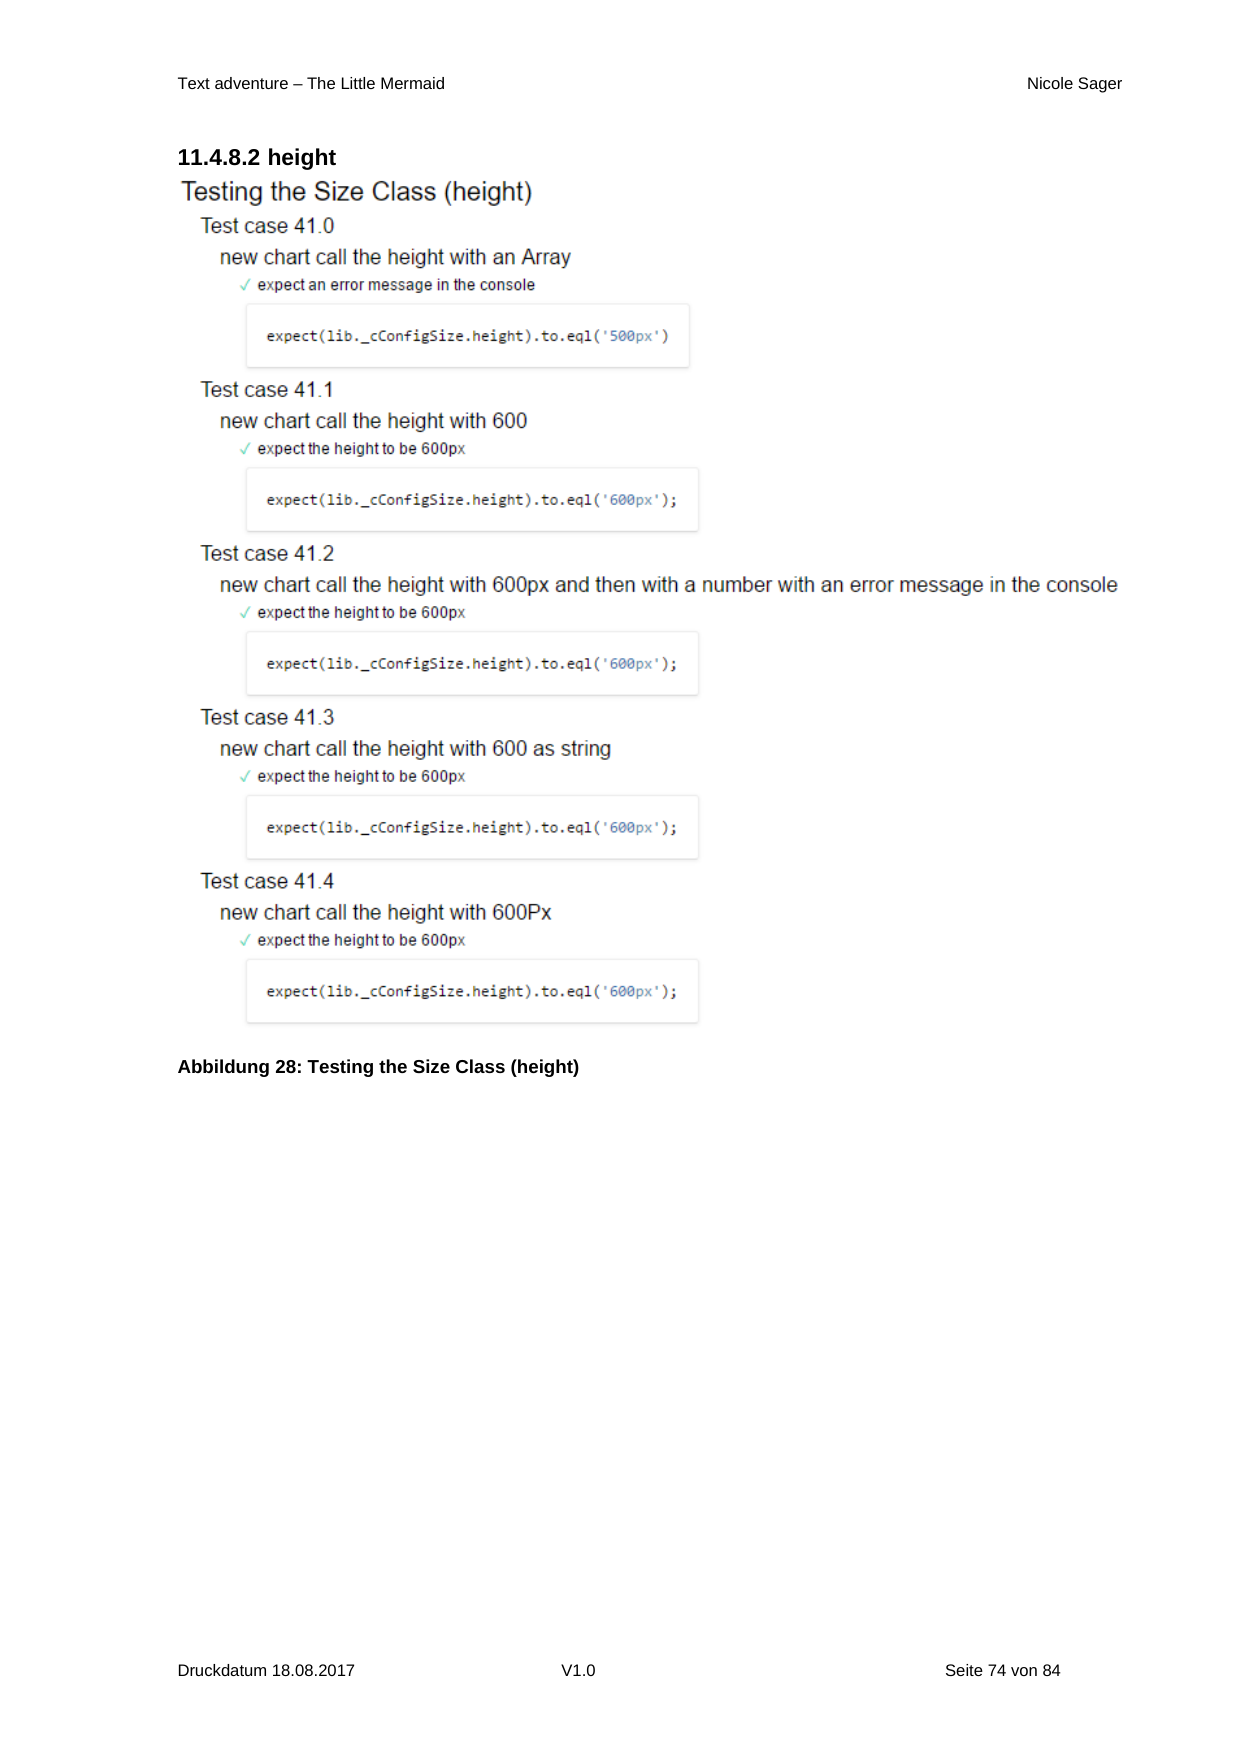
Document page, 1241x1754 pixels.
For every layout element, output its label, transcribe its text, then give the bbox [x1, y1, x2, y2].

picture [177, 176, 1123, 1029]
subtitle height [177, 144, 1122, 171]
